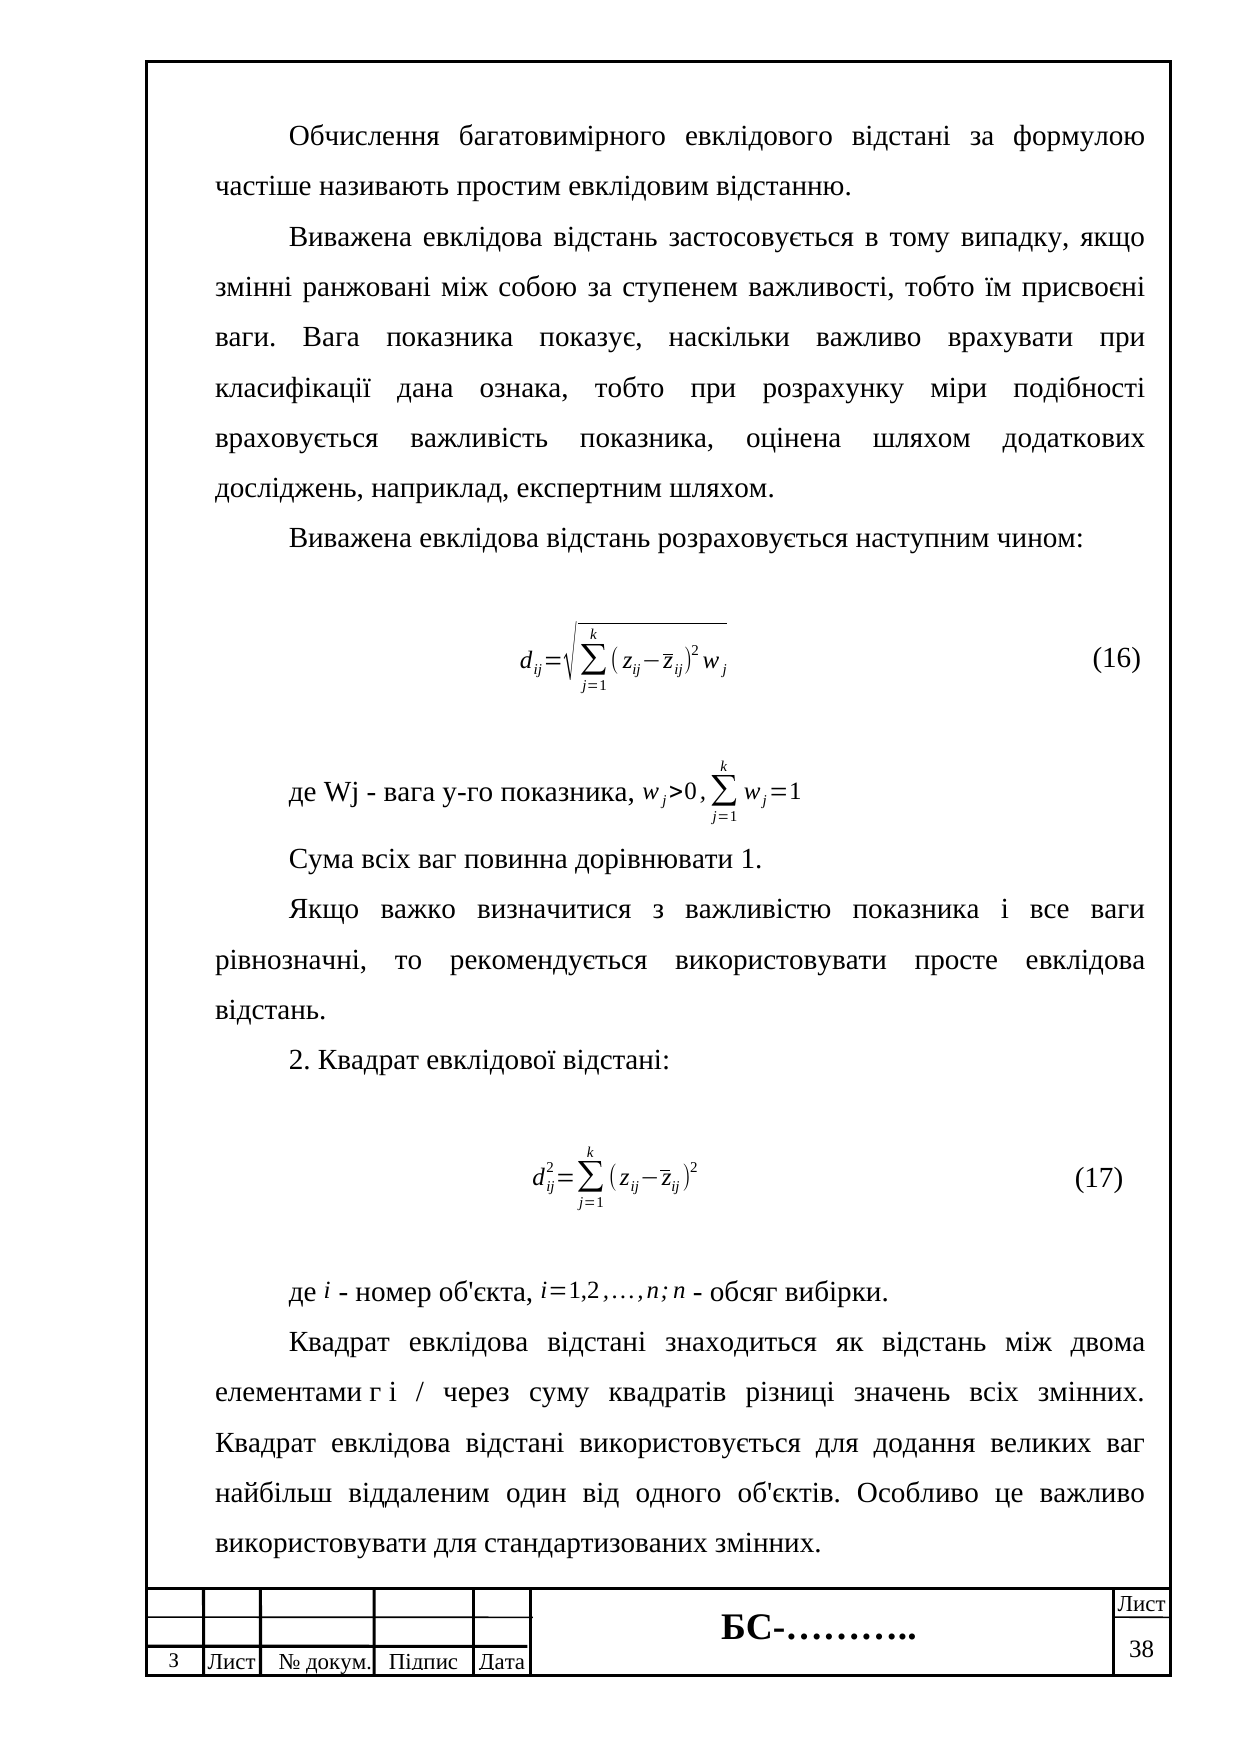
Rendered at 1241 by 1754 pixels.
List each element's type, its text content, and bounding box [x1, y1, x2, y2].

text де Wj - вага у-го показника, [215, 757, 1146, 824]
text Виважена евклідова відстань застосовується в тому випадку, якщо змінні ранжовані між собою за ступенем важливості, тобто їм присвоєні ваги. Вага показника показує, наскільки важливо врахувати при класифікації дана ознака, тобто при розрахунку міри подібності враховується важливість показника, оцінена шляхом додаткових досліджень, наприклад, експертним шляхом. [215, 219, 1146, 504]
table_header [166, 621, 1081, 707]
text Обчислення багатовимірного евклідового відстані за формулою частіше називають простим евклідовим відстанню. [215, 118, 1146, 202]
text Якщо важко визначитися з важливістю показника і все ваги рівнозначні, то рекомендується використовувати просте евклідова відстань. [215, 891, 1146, 1026]
text Виважена евклідова відстань розраховується наступним чином: [215, 521, 1146, 554]
text де - номер об'єкта, - обсяг вибірки. [215, 1274, 1146, 1307]
table_header (17) [1063, 1143, 1134, 1223]
table_header [166, 1143, 1063, 1223]
text Сума всіх ваг повинна дорівнювати 1. [215, 841, 1146, 875]
table_header (16) [1081, 621, 1152, 707]
text Квадрат евклідова відстані знаходиться як відстань між двома елементами г і / через суму квадратів різниці значень всіх змінних. Квадрат евклідова відстані використовується для додання великих ваг найбільш віддаленим один від одного об'єктів. Особливо це важливо використовувати для стандартизованих змінних. [215, 1324, 1146, 1559]
text 2. Квадрат евклідової відстані: [215, 1042, 1146, 1076]
